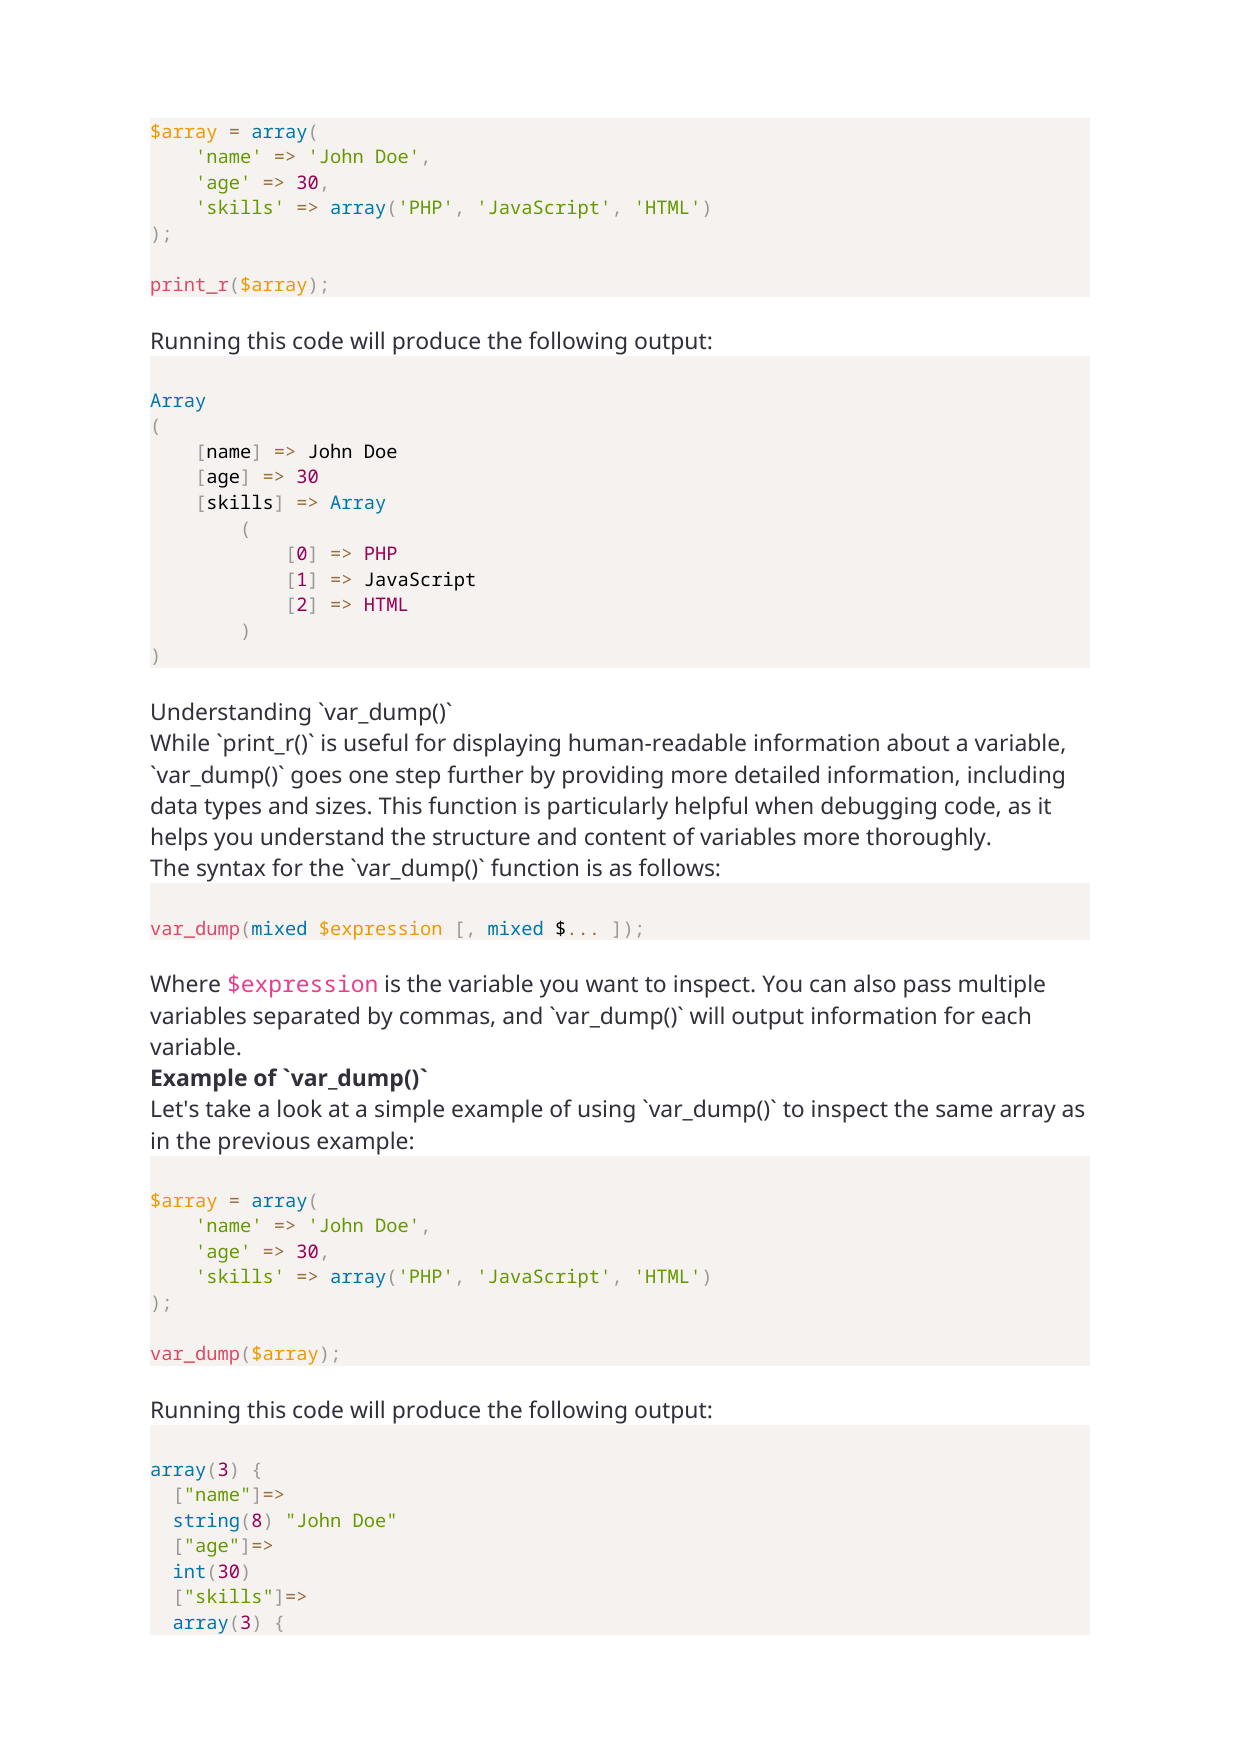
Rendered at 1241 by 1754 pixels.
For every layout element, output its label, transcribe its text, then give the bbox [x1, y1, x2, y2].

text ( [150, 515, 1090, 540]
text int(30) [150, 1558, 1090, 1584]
text 'age' => 30, [150, 1238, 1090, 1264]
text Running this code will produce the following output: [150, 325, 1090, 356]
text 'skills' => array('PHP', 'JavaScript', 'HTML') [150, 1264, 1090, 1289]
text ); [150, 1289, 1090, 1315]
text Array [150, 387, 1090, 413]
text Running this code will produce the following output: [150, 1394, 1090, 1425]
text [0] => PHP [150, 540, 1090, 566]
subtitle Example of `var_dump()` [150, 1062, 1090, 1093]
text ["age"]=> [150, 1533, 1090, 1558]
text Let's take a look at a simple example of using `var_dump()` to inspect the same array as in the previous example: [150, 1093, 1090, 1156]
text string(8) "John Doe" [150, 1507, 1090, 1533]
text ["skills"]=> [150, 1584, 1090, 1609]
text var_dump($array); [150, 1340, 1090, 1366]
text array(3) { [150, 1609, 1090, 1635]
text print_r($array); [150, 271, 1090, 297]
text array(3) { [150, 1456, 1090, 1482]
text 'skills' => array('PHP', 'JavaScript', 'HTML') [150, 195, 1090, 220]
text ( [150, 413, 1090, 438]
text ) [150, 642, 1090, 668]
text ["name"]=> [150, 1482, 1090, 1507]
text The syntax for the `var_dump()` function is as follows: [150, 852, 1090, 883]
subtitle Understanding `var_dump()` [150, 696, 1090, 727]
text var_dump(mixed $expression [, mixed $... ]); [150, 915, 1090, 940]
text [age] => 30 [150, 464, 1090, 489]
text Where $expression is the variable you want to inspect. You can also pass multiple variables separated by commas, and `var_dump()` will output information for each variable. [150, 968, 1090, 1062]
text $array = array( [150, 1187, 1090, 1213]
text 'age' => 30, [150, 169, 1090, 195]
text 'name' => 'John Doe', [150, 144, 1090, 169]
text [skills] => Array [150, 489, 1090, 515]
text [2] => HTML [150, 591, 1090, 617]
text While `print_r()` is useful for displaying human-readable information about a variable, `var_dump()` goes one step further by providing more detailed information, including data types and sizes. This function is particularly helpful when debugging code, as it helps you understand the structure and content of variables more thoroughly. [150, 727, 1090, 852]
text 'name' => 'John Doe', [150, 1213, 1090, 1238]
text [name] => John Doe [150, 438, 1090, 464]
text [1] => JavaScript [150, 566, 1090, 591]
text ) [150, 617, 1090, 642]
text $array = array( [150, 118, 1090, 144]
text ); [150, 220, 1090, 246]
